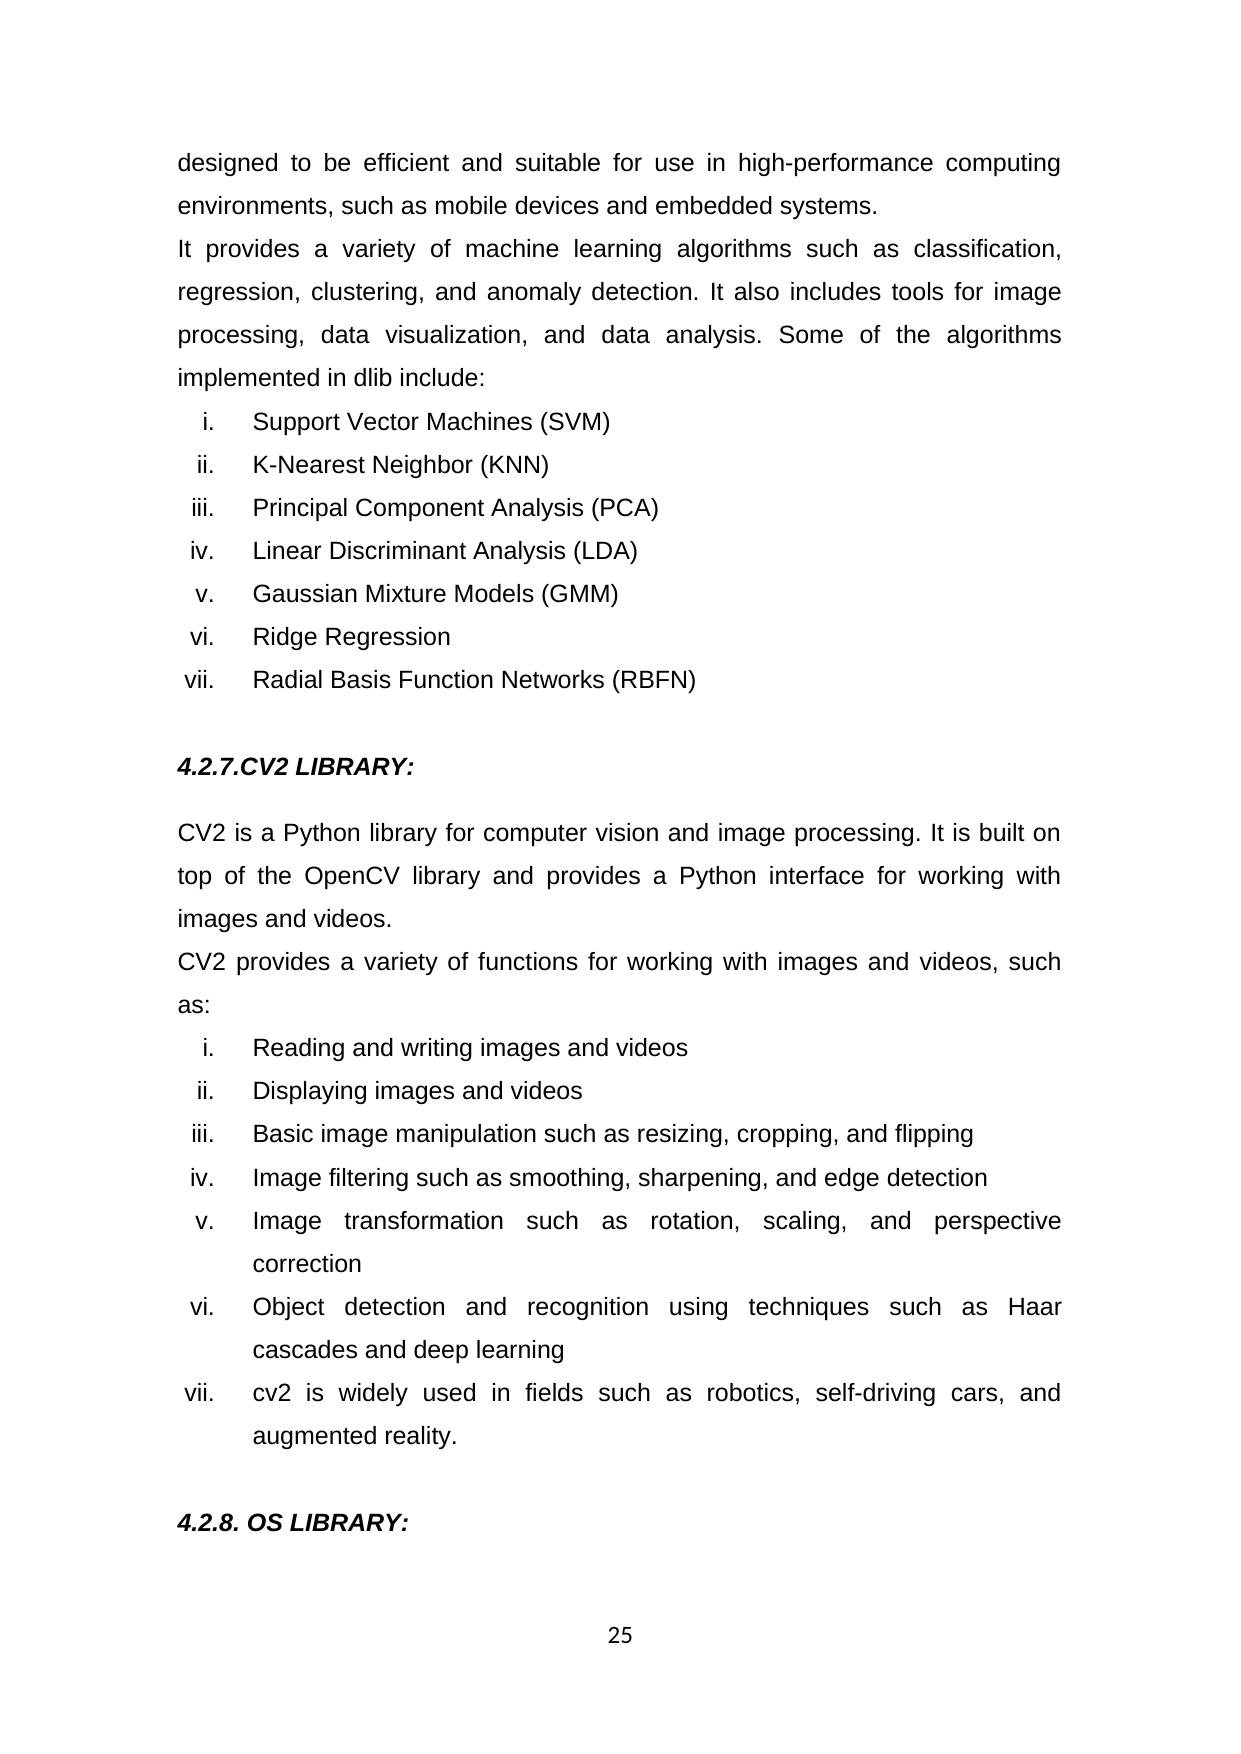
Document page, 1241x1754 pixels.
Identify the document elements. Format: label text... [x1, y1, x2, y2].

list Reading and writing images and videos [215, 1033, 1063, 1062]
list Principal Component Analysis (PCA) [215, 493, 1063, 521]
list Object detection and recognition using techniques such as Haar cascades and deep learning [215, 1292, 1063, 1364]
text 4.2.7.CV2 LIBRARY: [177, 751, 1063, 780]
list Image filtering such as smoothing, sharpening, and edge detection [215, 1162, 1063, 1191]
text It provides a variety of machine learning algorithms such as classification, regression, clustering, and anomaly detection. It also includes tools for image processing, data visualization, and data analysis. Some of the algorithms implemented in dlib include: [177, 234, 1063, 392]
list K-Nearest Neighbor (KNN) [215, 449, 1063, 478]
list Radial Basis Function Networks (RBFN) [215, 665, 1063, 694]
list Displaying images and videos [215, 1076, 1063, 1105]
text CV2 is a Python library for computer vision and image processing. It is built on top of the OpenCV library and provides a Python interface for working with images and videos. [177, 817, 1063, 932]
list Gaussian Mixture Models (GMM) [215, 579, 1063, 608]
text CV2 provides a variety of functions for working with images and videos, such as: [177, 947, 1063, 1019]
text 4.2.8. OS LIBRARY: [177, 1507, 1063, 1536]
list cv2 is widely used in fields such as robotics, self-driving cars, and augmented reality. [215, 1378, 1063, 1450]
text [177, 148, 1063, 219]
list Linear Discriminant Analysis (LDA) [215, 536, 1063, 564]
list Image transformation such as rotation, scaling, and perspective correction [215, 1206, 1063, 1277]
list Basic image manipulation such as resizing, cropping, and flipping [215, 1119, 1063, 1148]
list Support Vector Machines (SVM) [215, 406, 1063, 435]
list Ridge Regression [215, 622, 1063, 651]
